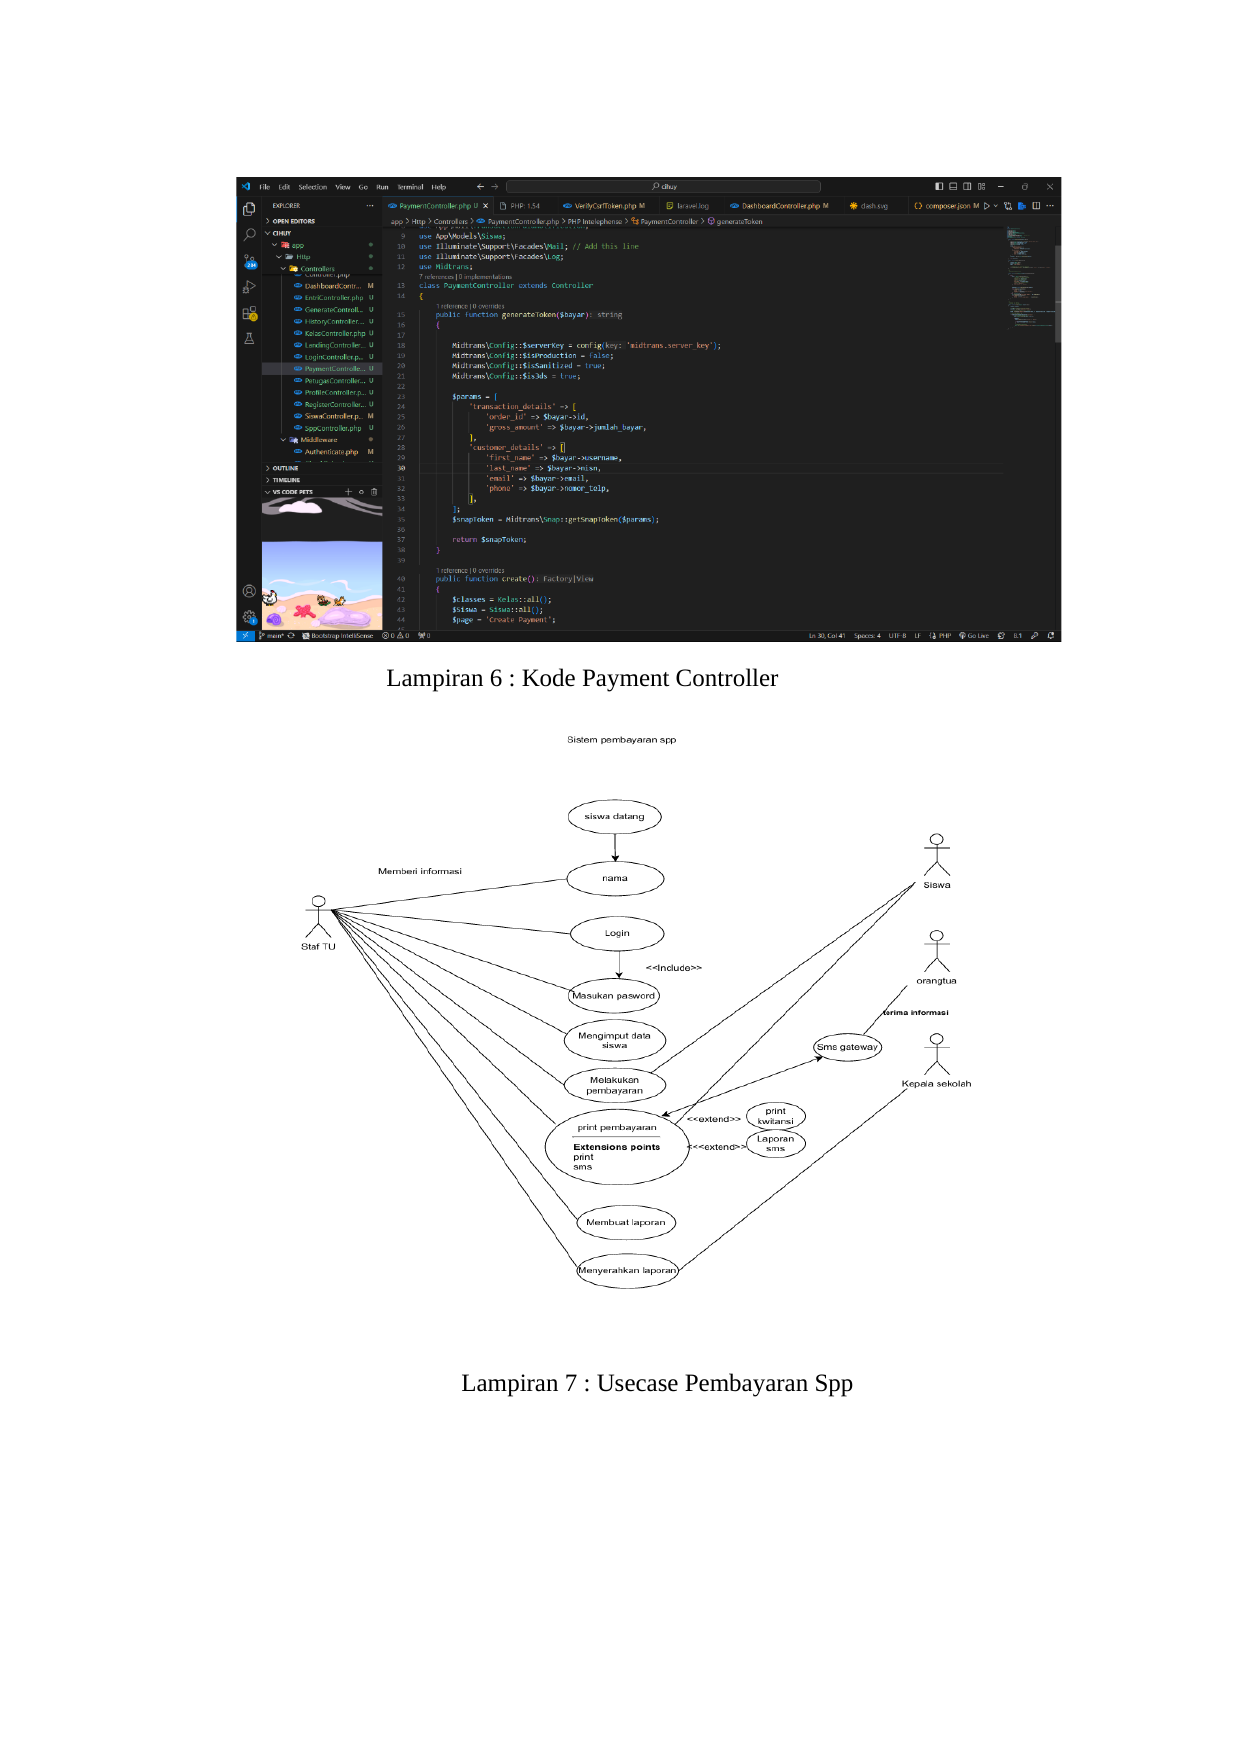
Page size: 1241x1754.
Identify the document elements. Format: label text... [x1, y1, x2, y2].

picture [236, 712, 990, 1346]
text Lampiran 7 : Usecase Pembayaran Spp [386, 1368, 1063, 1397]
text Lampiran 6 : Kode Payment Controller [311, 663, 1063, 692]
picture [236, 177, 1062, 642]
